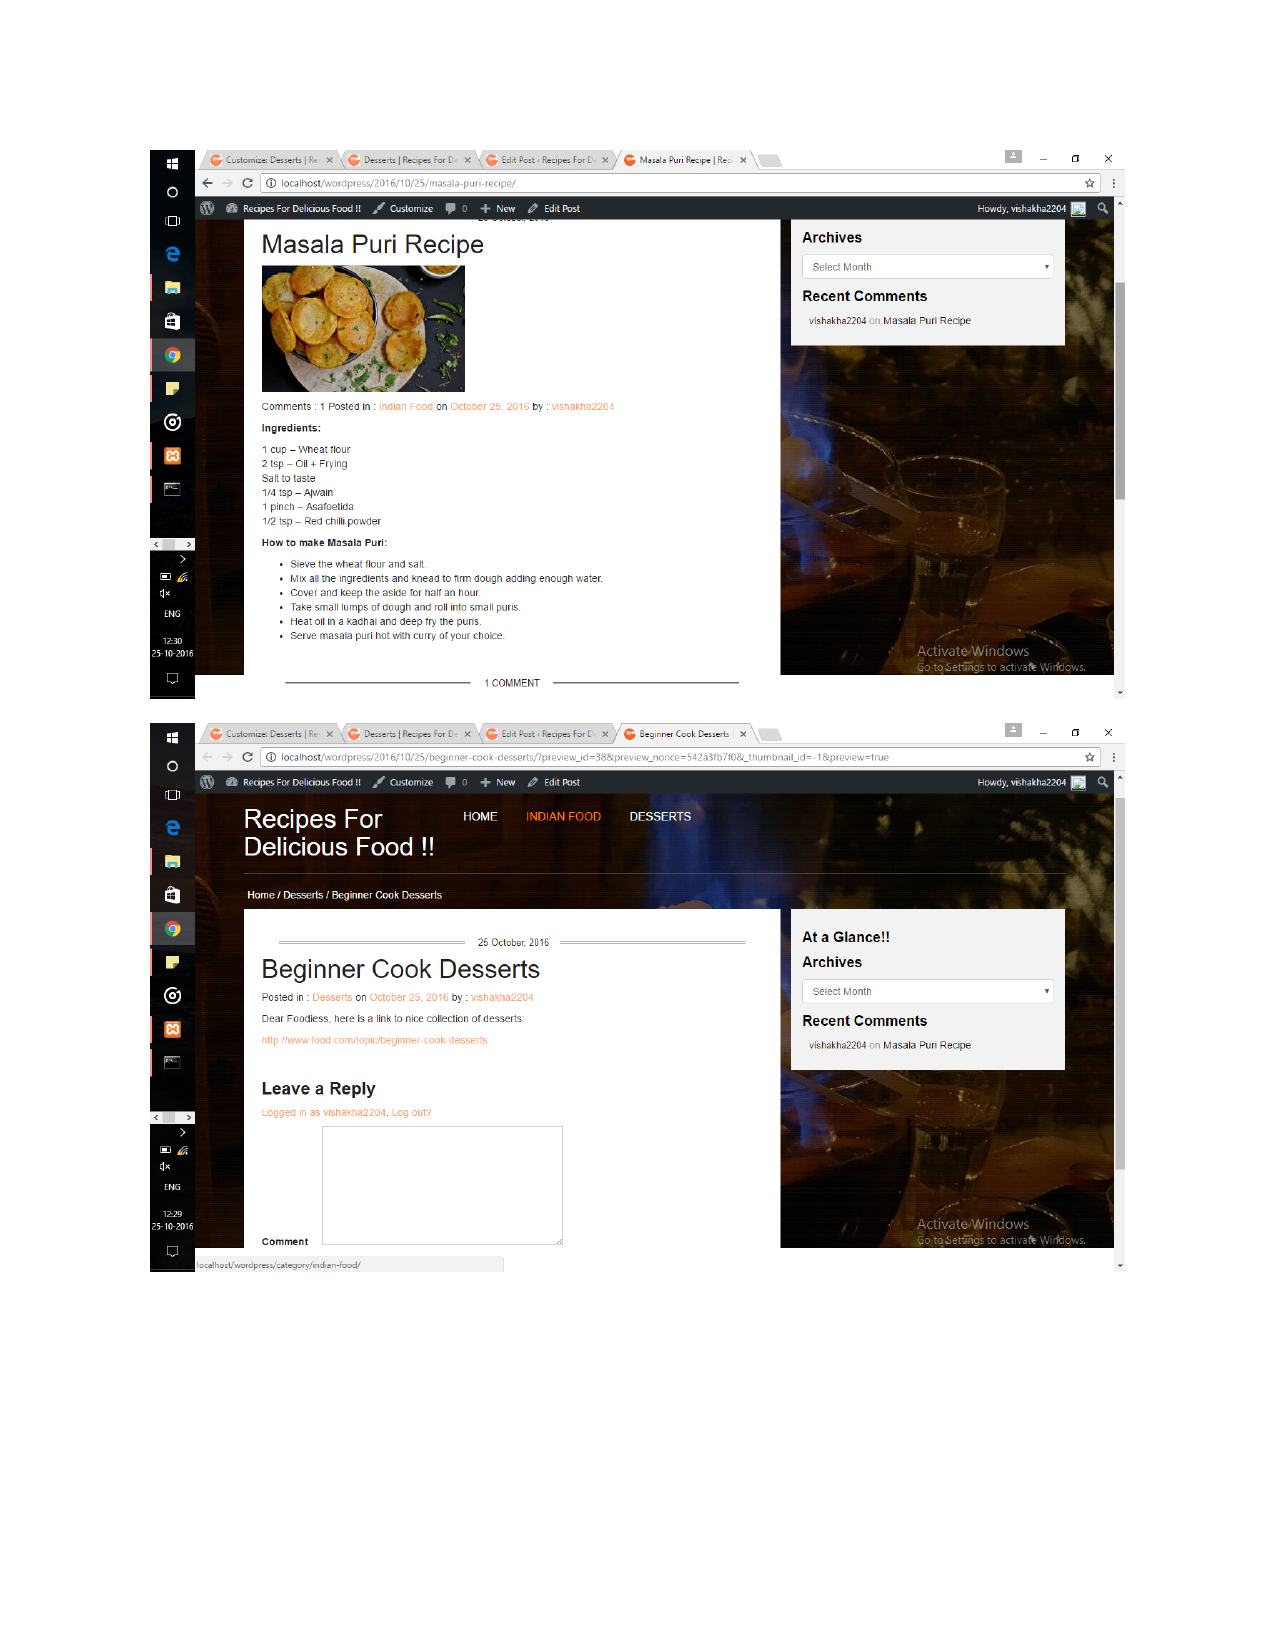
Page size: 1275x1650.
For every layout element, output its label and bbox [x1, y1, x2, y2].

picture [150, 150, 1125, 699]
picture [150, 723, 1125, 1272]
